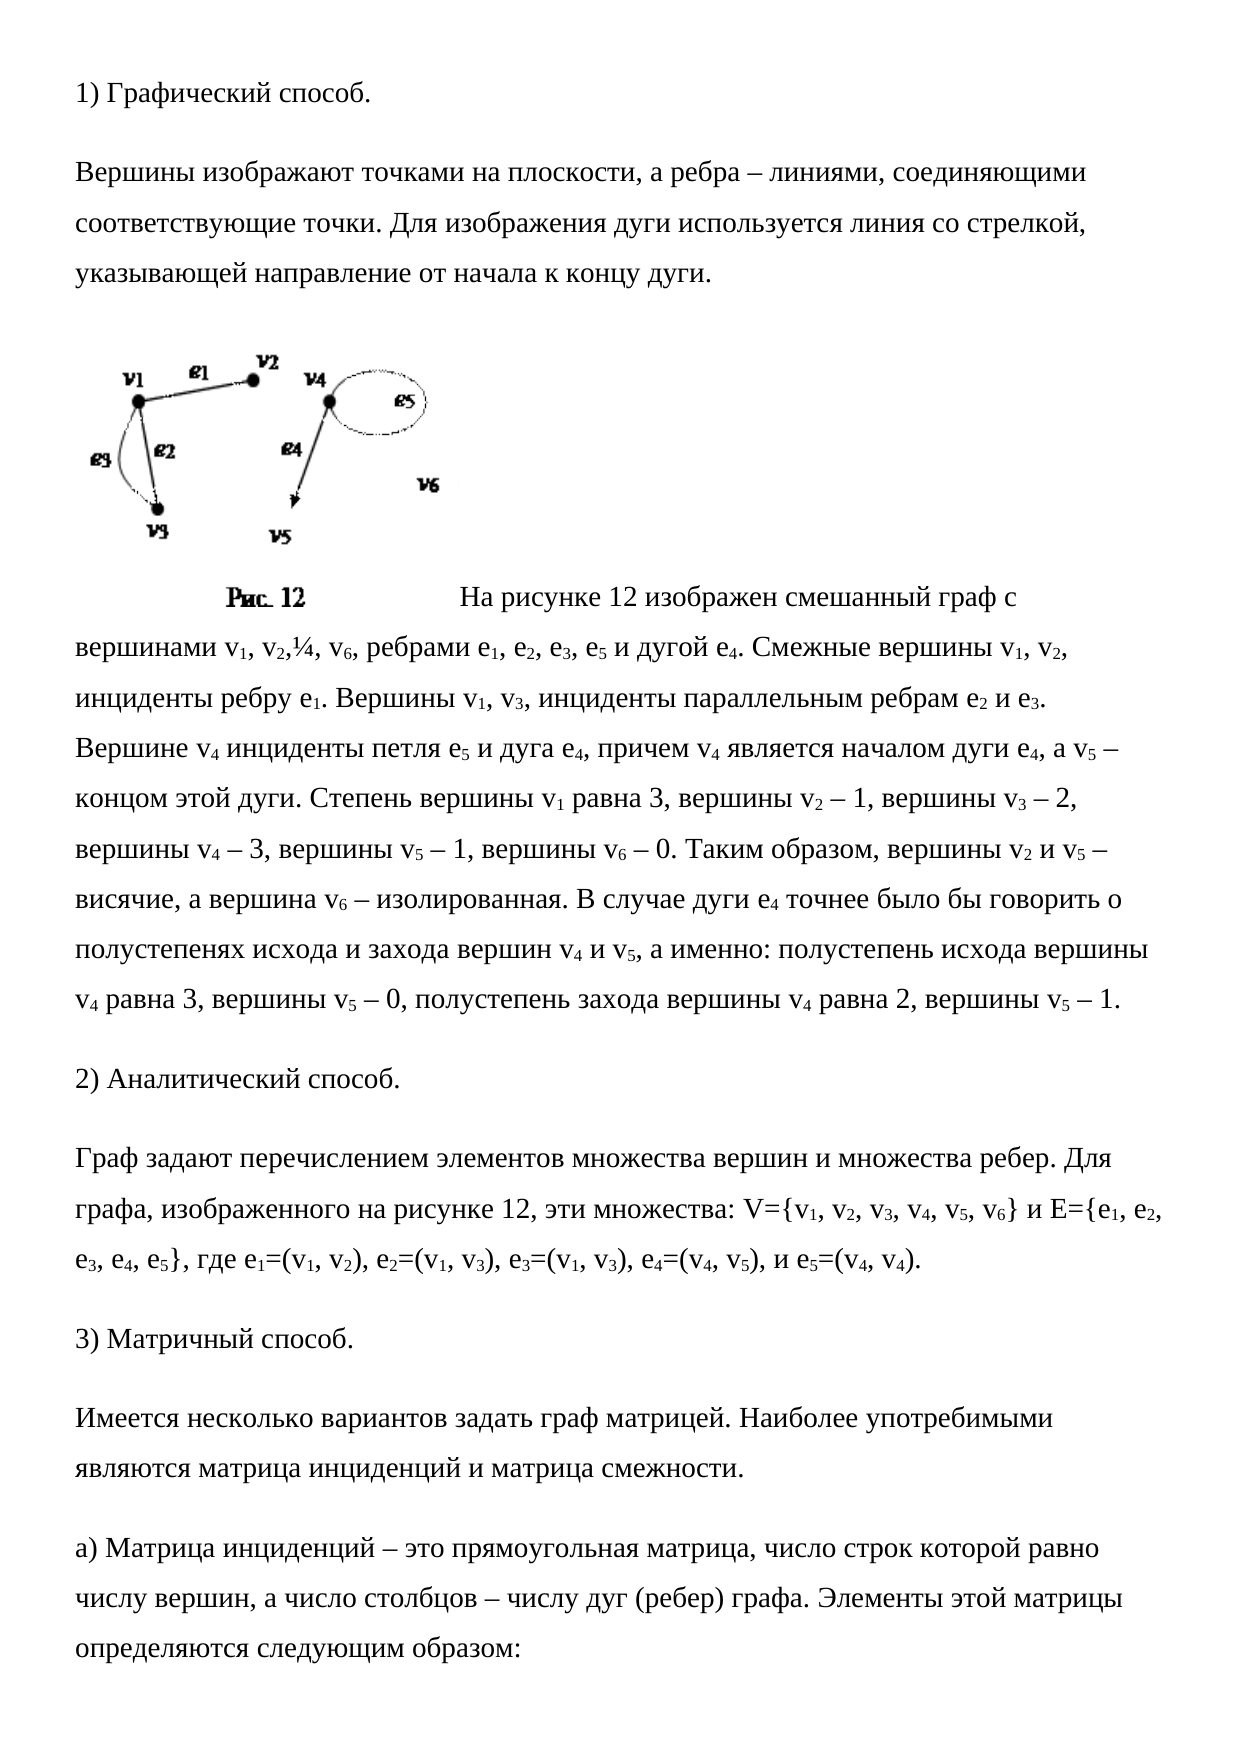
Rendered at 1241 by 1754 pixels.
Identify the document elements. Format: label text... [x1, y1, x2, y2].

text Вершины изображают точками на плоскости, а ребра – линиями, соединяющими соответствующие точки. Для изображения дуги используется линия со стрелкой, указывающей направление от начала к концу дуги. [75, 154, 1165, 289]
text Имеется несколько вариантов задать граф матрицей. Наиболее употребимыми являются матрица инциденций и матрица смежности. [75, 1400, 1165, 1484]
text а) Матрица инциденций – это прямоугольная матрица, число строк которой равно числу вершин, а число столбцов – числу дуг (ребер) графа. Элементы этой матрицы определяются следующим образом: [75, 1530, 1165, 1664]
text 3) Матричный способ. [75, 1321, 1165, 1354]
text На рисунке 12 изображен смешанный граф с вершинами v1, v2,¼, v6, ребрами e1, e2, e3, e5 и дугой e4. Смежные вершины v1, v2, инциденты ребру e1. Вершины v1, v3, инциденты параллельным ребрам e2 и e3. Вершине v4 инциденты петля e5 и дуга e4, причем v4 является началом дуги e4, а v5 – концом этой дуги. Степень вершины v1 равна 3, вершины v2 – 1, вершины v3 – 2, вершины v4 – 3, вершины v5 – 1, вершины v6 – 0. Таким образом, вершины v2 и v5 – висячие, а вершина v6 – изолированная. В случае дуги e4 точнее было бы говорить о полустепенях исхода и захода вершин v4 и v5, а именно: полустепень исхода вершины v4 равна 3, вершины v5 – 0, полустепень захода вершины v4 равна 2, вершины v5 – 1. [75, 334, 1165, 1015]
picture [75, 334, 460, 607]
text 2) Аналитический способ. [75, 1061, 1165, 1095]
text 1) Графический способ. [75, 75, 1165, 108]
text Граф задают перечислением элементов множества вершин и множества ребер. Для графа, изображенного на рисунке 12, эти множества: V={v1, v2, v3, v4, v5, v6} и Е={e1, e2, e3, e4, e5}, где e1=(v1, v2), e2=(v1, v3), e3=(v1, v3), e4=(v4, v5), и e5=(v4, v4). [75, 1141, 1165, 1275]
